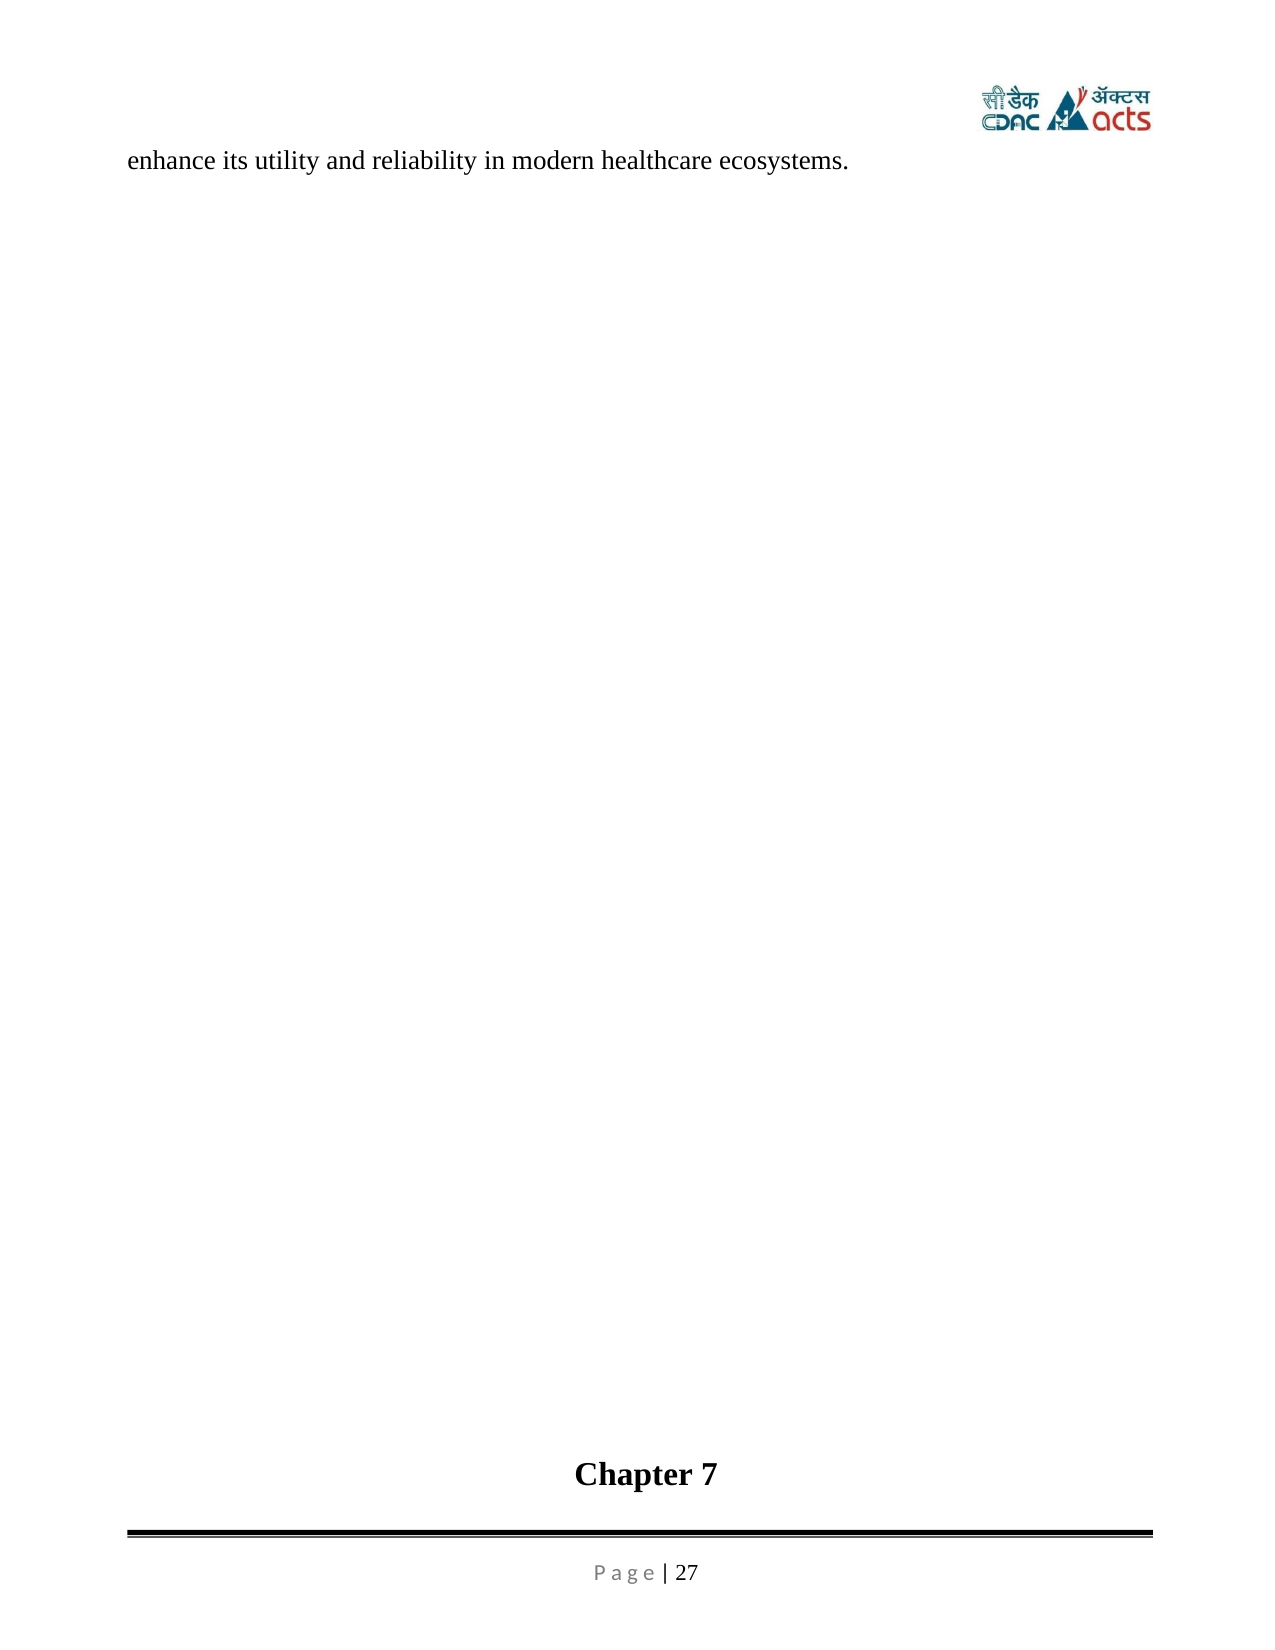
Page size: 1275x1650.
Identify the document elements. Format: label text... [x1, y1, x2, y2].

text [127, 144, 1164, 175]
text Chapter 7 [127, 1454, 1164, 1492]
picture [975, 81, 1154, 131]
